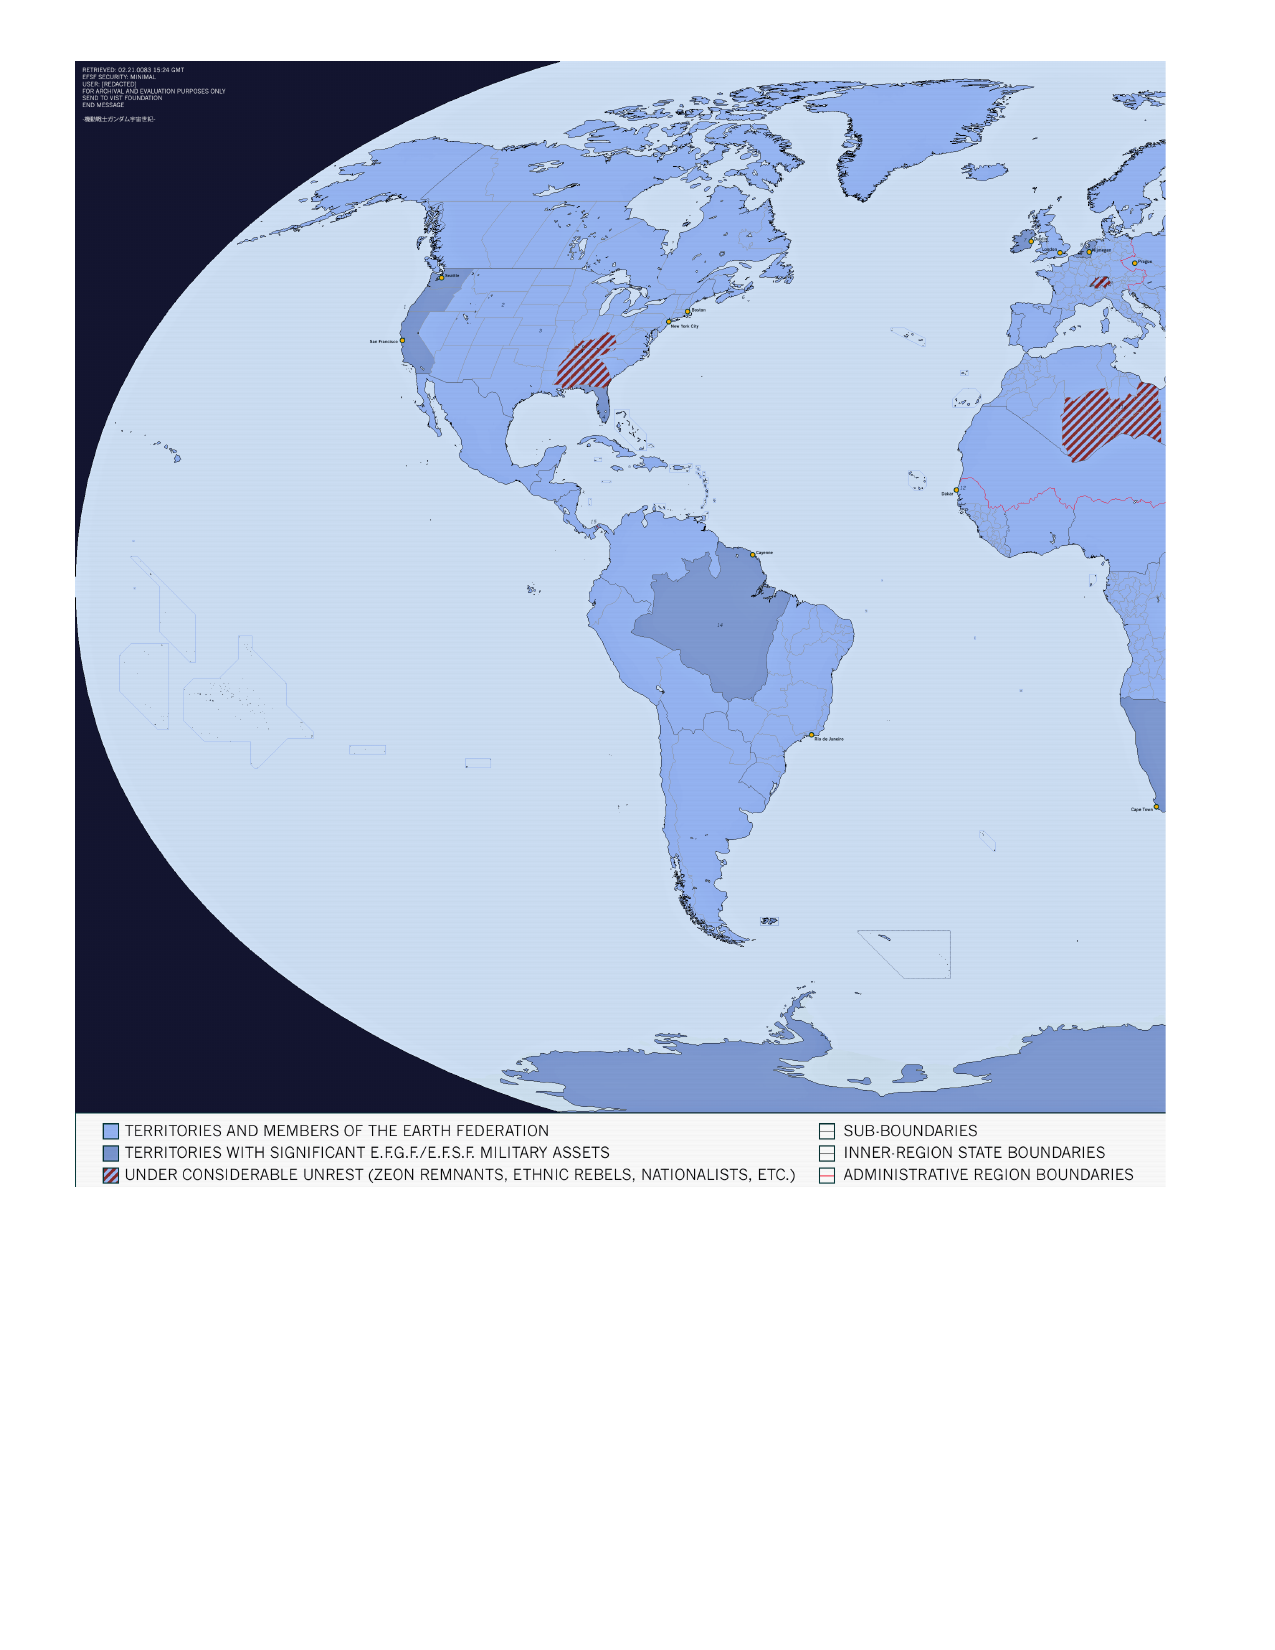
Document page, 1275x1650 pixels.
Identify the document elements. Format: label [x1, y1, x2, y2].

picture [75, 61, 1165, 1187]
